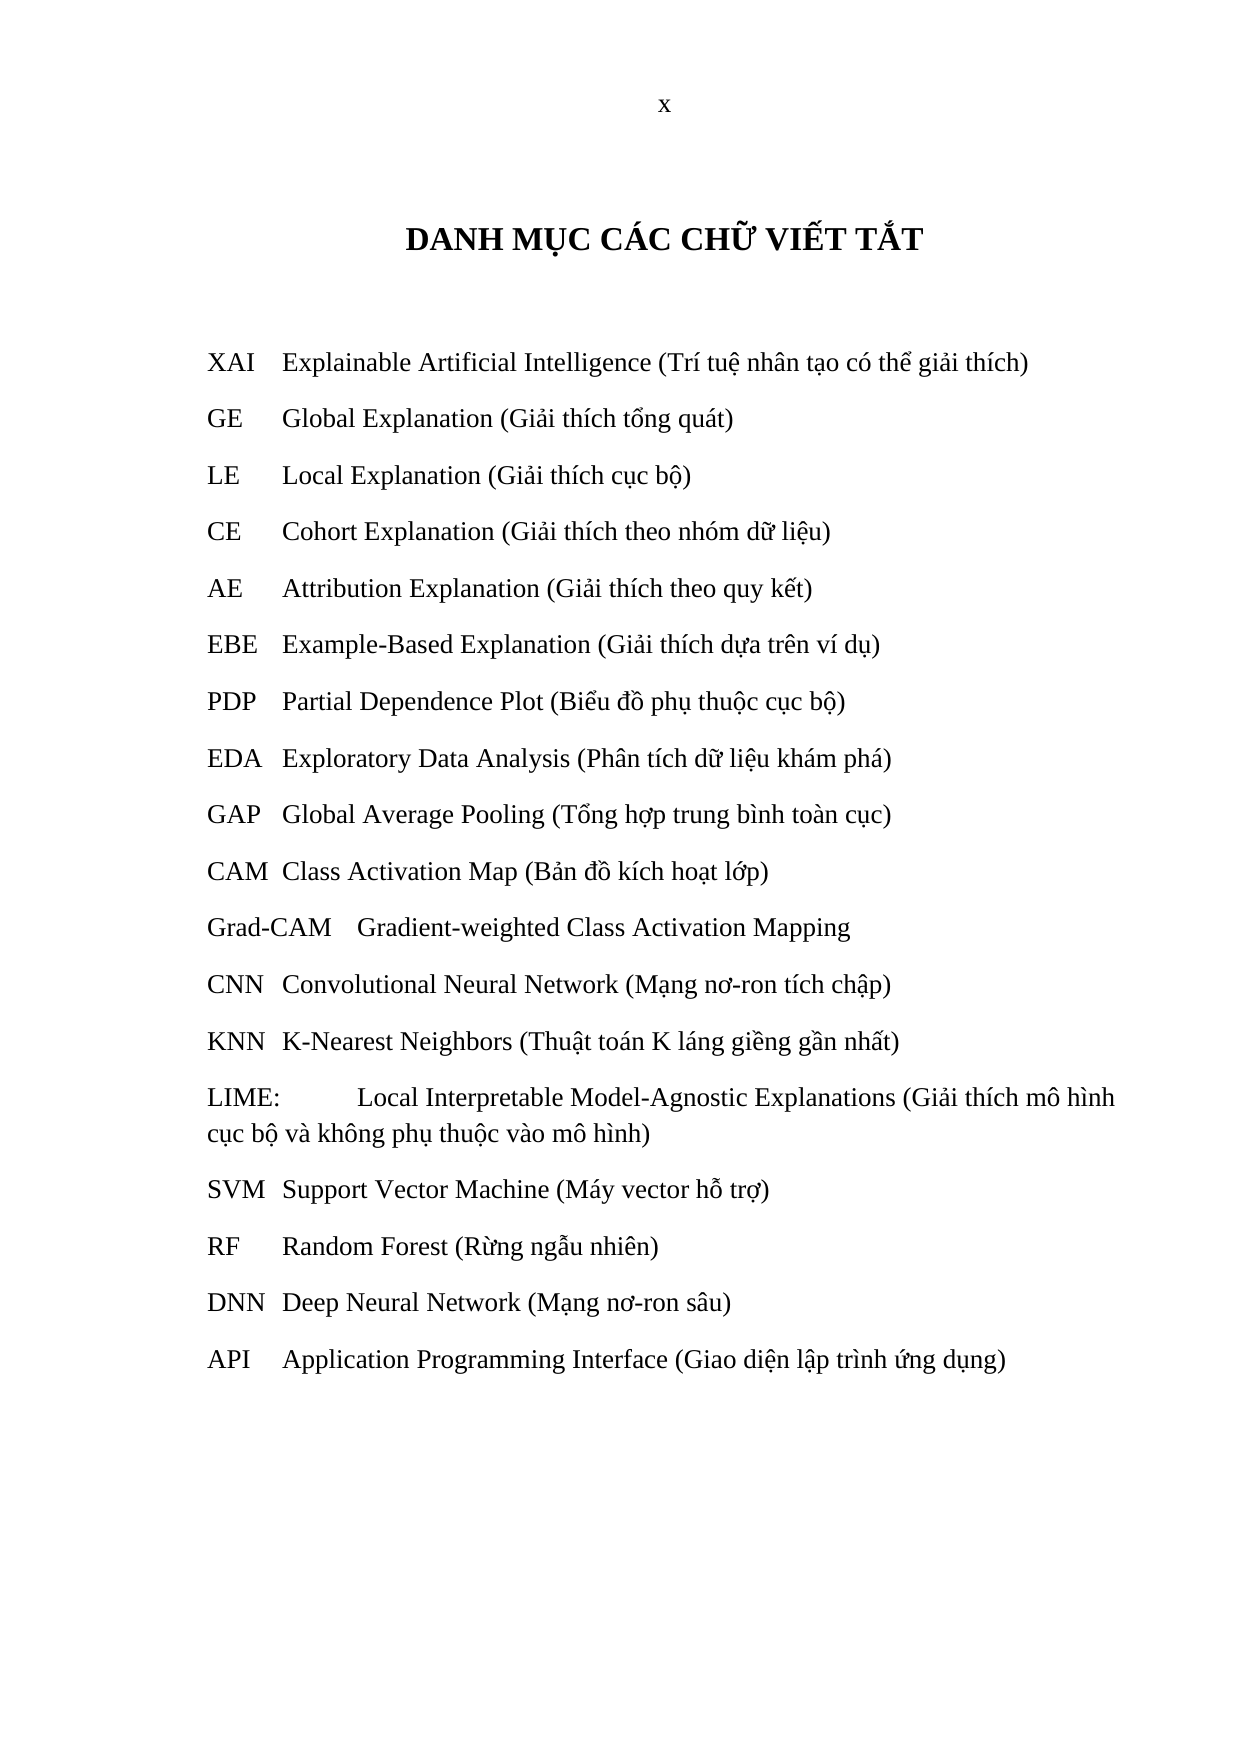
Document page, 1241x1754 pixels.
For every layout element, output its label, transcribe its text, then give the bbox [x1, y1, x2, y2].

text EBE Example-Based Explanation (Giải thích dựa trên ví dụ) [207, 629, 1122, 660]
text SVM Support Vector Machine (Máy vector hỗ trợ) [207, 1173, 1122, 1204]
text DNN Deep Neural Network (Mạng nơ-ron sâu) [207, 1287, 1122, 1318]
text AE Attribution Explanation (Giải thích theo quy kết) [207, 572, 1122, 603]
subtitle DANH MỤC CÁC CHỮ VIẾT TẮT [207, 219, 1122, 258]
text LIME: Local Interpretable Model-Agnostic Explanations (Giải thích mô hình cục bộ và không phụ thuộc vào mô hình) [207, 1081, 1122, 1148]
text PDP Partial Dependence Plot (Biểu đồ phụ thuộc cục bộ) [207, 685, 1122, 716]
text EDA Exploratory Data Analysis (Phân tích dữ liệu khám phá) [207, 742, 1122, 773]
text XAI Explainable Artificial Intelligence (Trí tuệ nhân tạo có thể giải thích) [207, 346, 1122, 377]
text Grad-CAM Gradient-weighted Class Activation Mapping [207, 911, 1122, 943]
text GE Global Explanation (Giải thích tổng quát) [207, 402, 1122, 433]
text CAM Class Activation Map (Bản đồ kích hoạt lớp) [207, 855, 1122, 886]
text RF Random Forest (Rừng ngẫu nhiên) [207, 1230, 1122, 1261]
text API Application Programming Interface (Giao diện lập trình ứng dụng) [207, 1343, 1122, 1374]
text KNN K-Nearest Neighbors (Thuật toán K láng giềng gần nhất) [207, 1024, 1122, 1056]
text GAP Global Average Pooling (Tổng hợp trung bình toàn cục) [207, 798, 1122, 829]
text CE Cohort Explanation (Giải thích theo nhóm dữ liệu) [207, 516, 1122, 547]
text LE Local Explanation (Giải thích cục bộ) [207, 459, 1122, 490]
text CNN Convolutional Neural Network (Mạng nơ-ron tích chập) [207, 968, 1122, 999]
